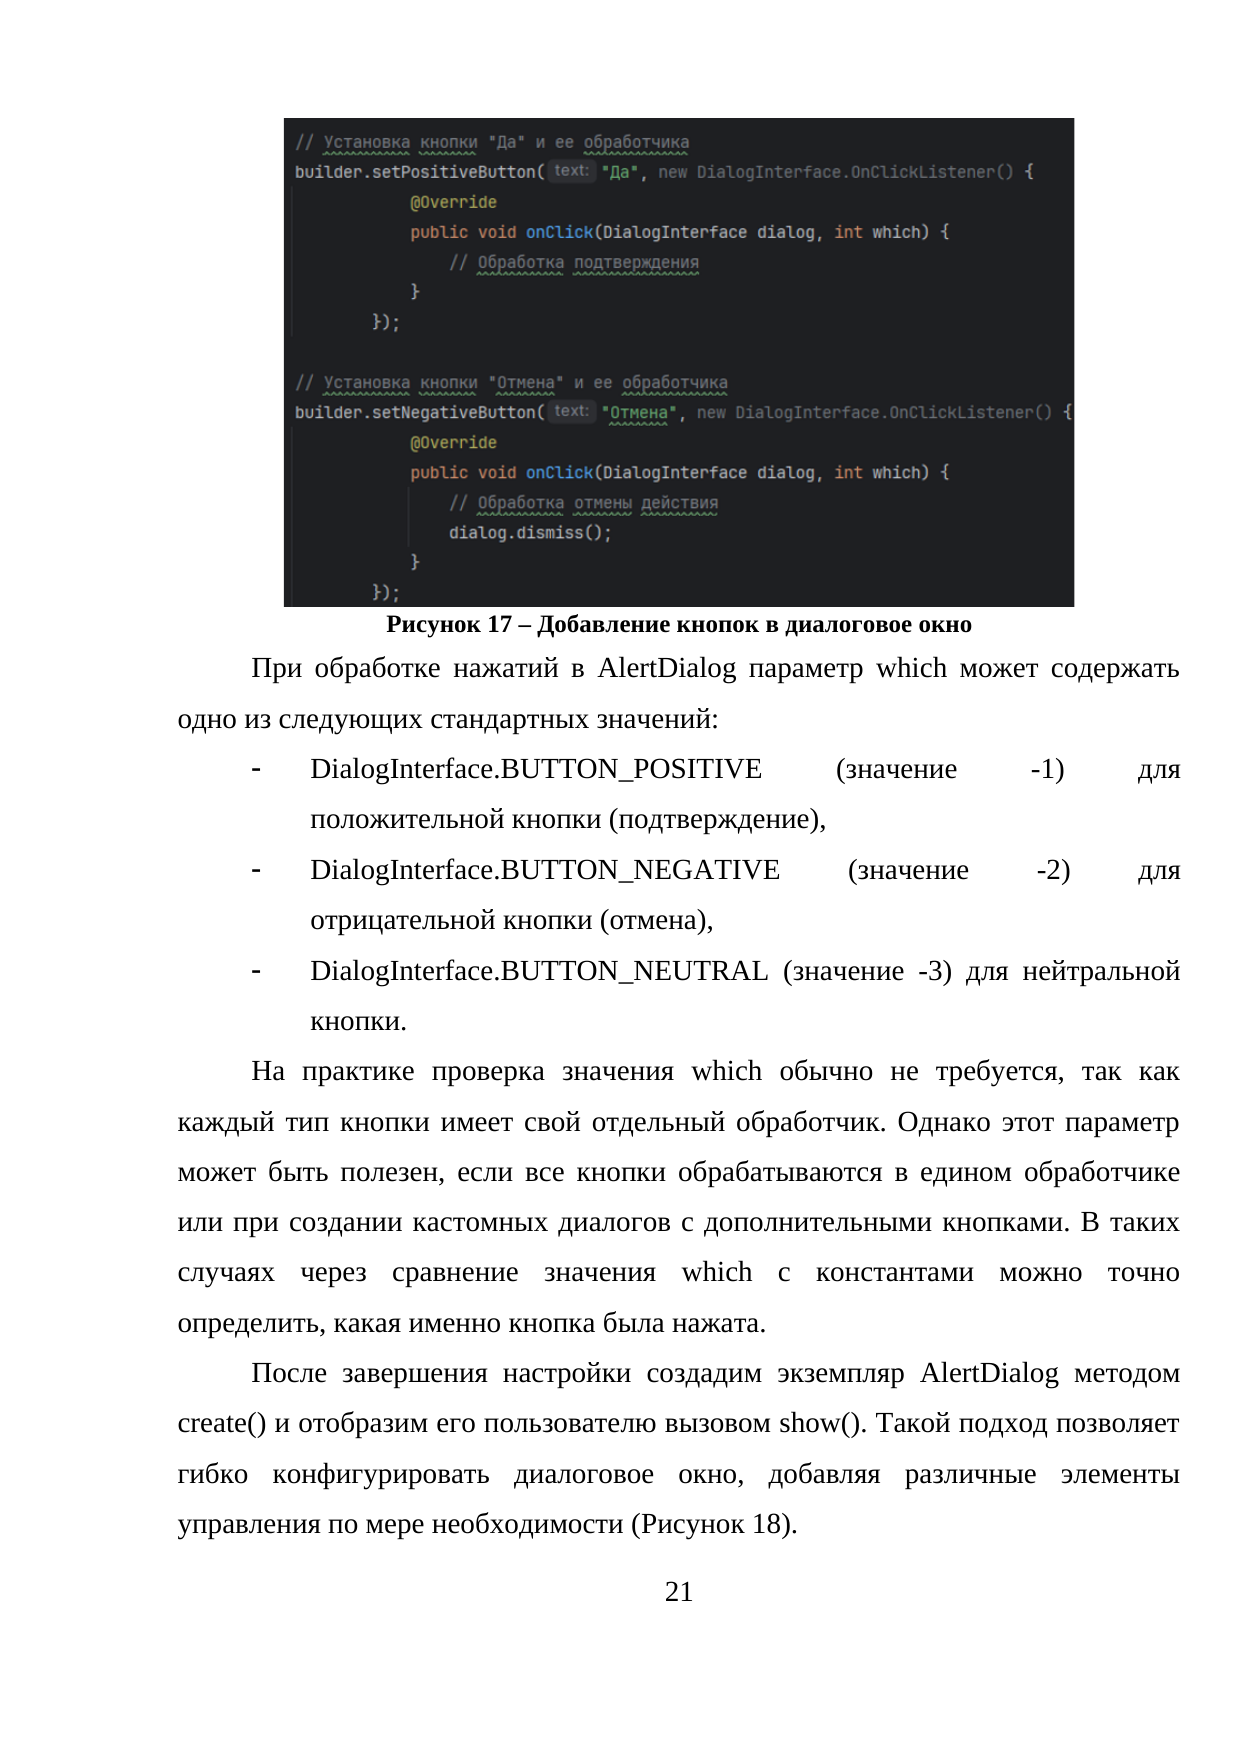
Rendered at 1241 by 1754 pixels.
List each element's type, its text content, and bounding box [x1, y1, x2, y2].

list DialogInterface.BUTTON_POSITIVE (значение -1) для положительной кнопки (подтверждение), [251, 751, 1181, 835]
picture [283, 118, 1075, 607]
list DialogInterface.BUTTON_NEUTRAL (значение -3) для нейтральной кнопки. [251, 953, 1181, 1037]
list DialogInterface.BUTTON_NEGATIVE (значение -2) для отрицательной кнопки (отмена), [251, 852, 1181, 936]
text На практике проверка значения which обычно не требуется, так как каждый тип кнопки имеет свой отдельный обработчик. Однако этот параметр может быть полезен, если все кнопки обрабатываются в едином обработчике или при создании кастомных диалогов с дополнительными кнопками. В таких случаях через сравнение значения which с константами можно точно определить, какая именно кнопка была нажата. [177, 1053, 1181, 1338]
text При обработке нажатий в AlertDialog параметр which может содержать одно из следующих стандартных значений: [177, 651, 1181, 734]
text После завершения настройки создадим экземпляр AlertDialog методом create() и отобразим его пользователю вызовом show(). Такой подход позволяет гибко конфигурировать диалоговое окно, добавляя различные элементы управления по мере необходимости (Рисунок 18). [177, 1355, 1181, 1540]
